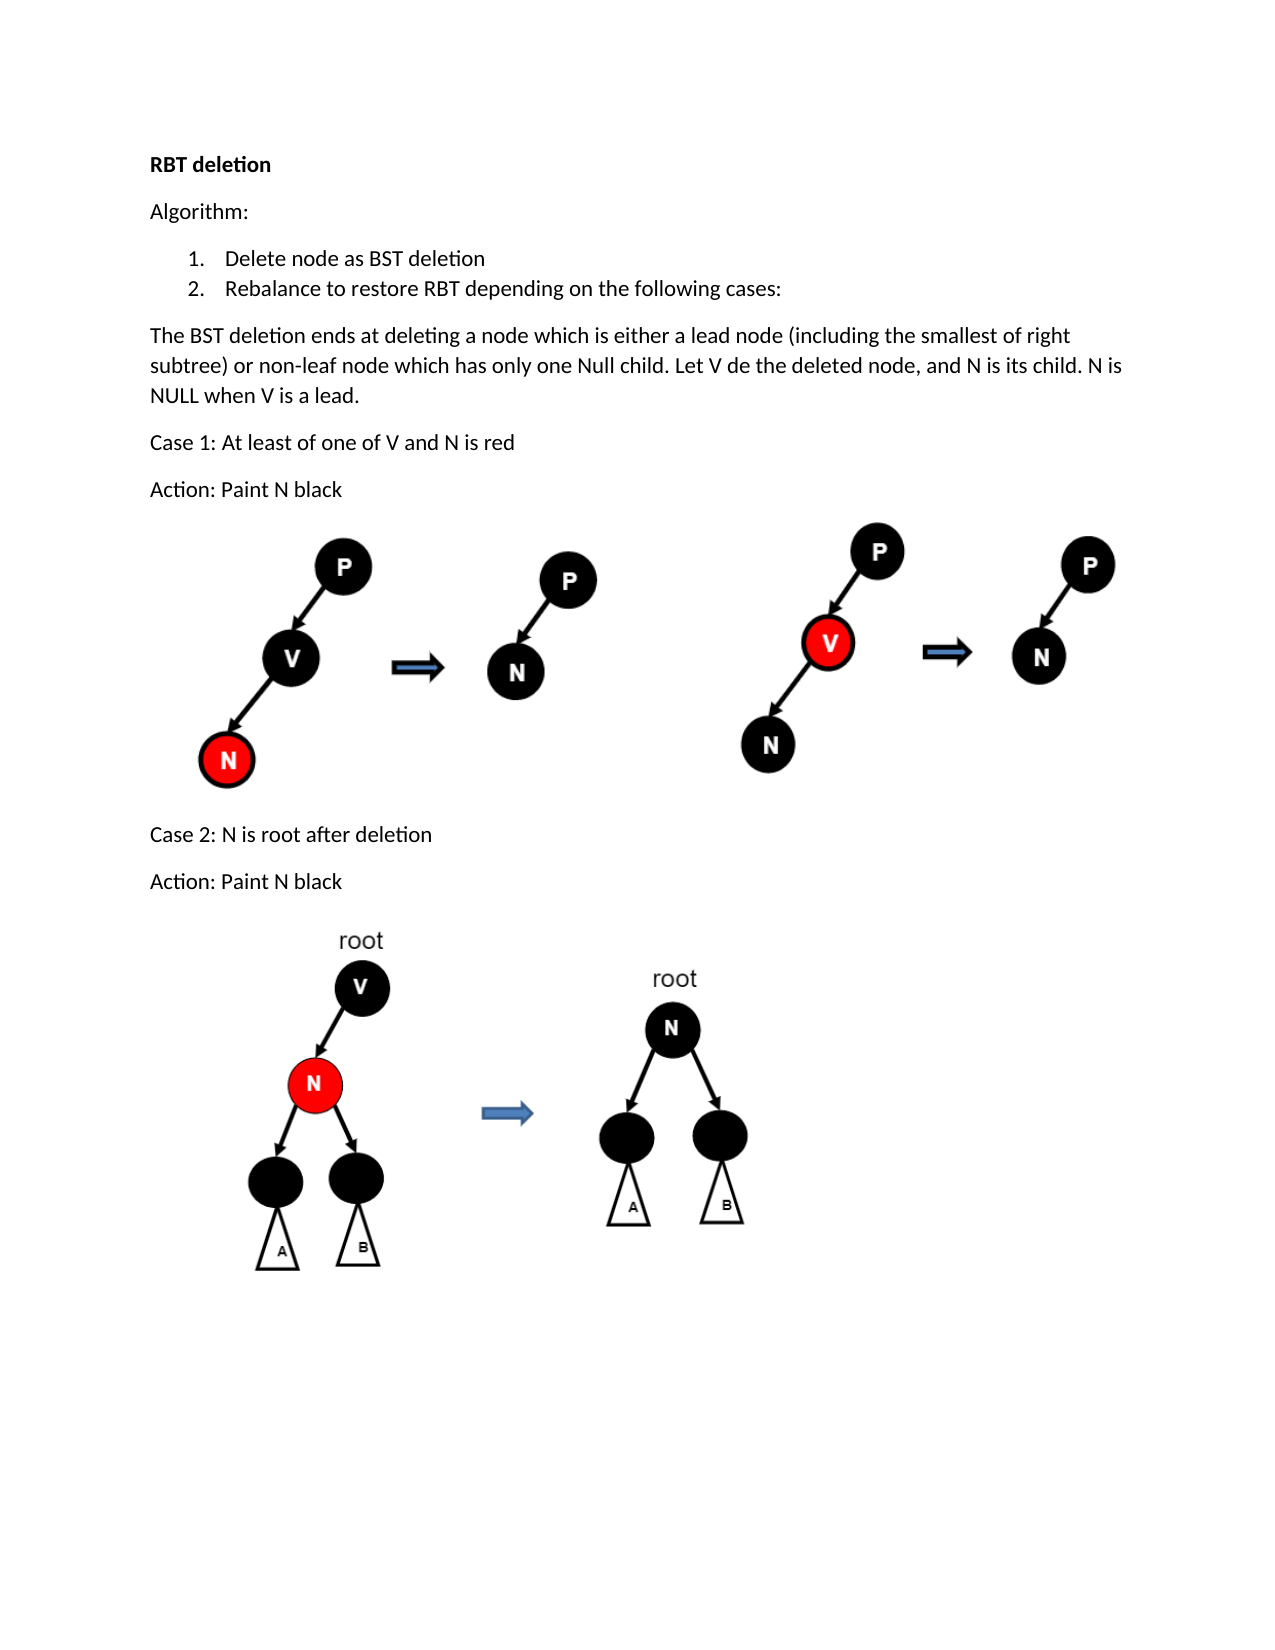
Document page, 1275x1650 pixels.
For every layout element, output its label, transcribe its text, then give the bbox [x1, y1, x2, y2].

text The BST deletion ends at deleting a node which is either a lead node (including the smallest of right subtree) or non-leaf node which has only one Null child. Let V de the deleted node, and N is its child. N is NULL when V is a lead. [150, 321, 1125, 409]
text RBT deletion [150, 150, 1125, 178]
picture [150, 521, 1125, 802]
text Case 2: N is root after deletion [150, 821, 1125, 849]
list Delete node as BST deletion [187, 244, 1125, 272]
picture [150, 914, 770, 1280]
text Action: Paint N black [150, 867, 1125, 896]
text Action: Paint N black [150, 475, 1125, 503]
text Algorithm: [150, 197, 1125, 225]
list Rebalance to restore RBT depending on the following cases: [187, 274, 1125, 302]
text Case 1: At least of one of V and N is red [150, 428, 1125, 456]
